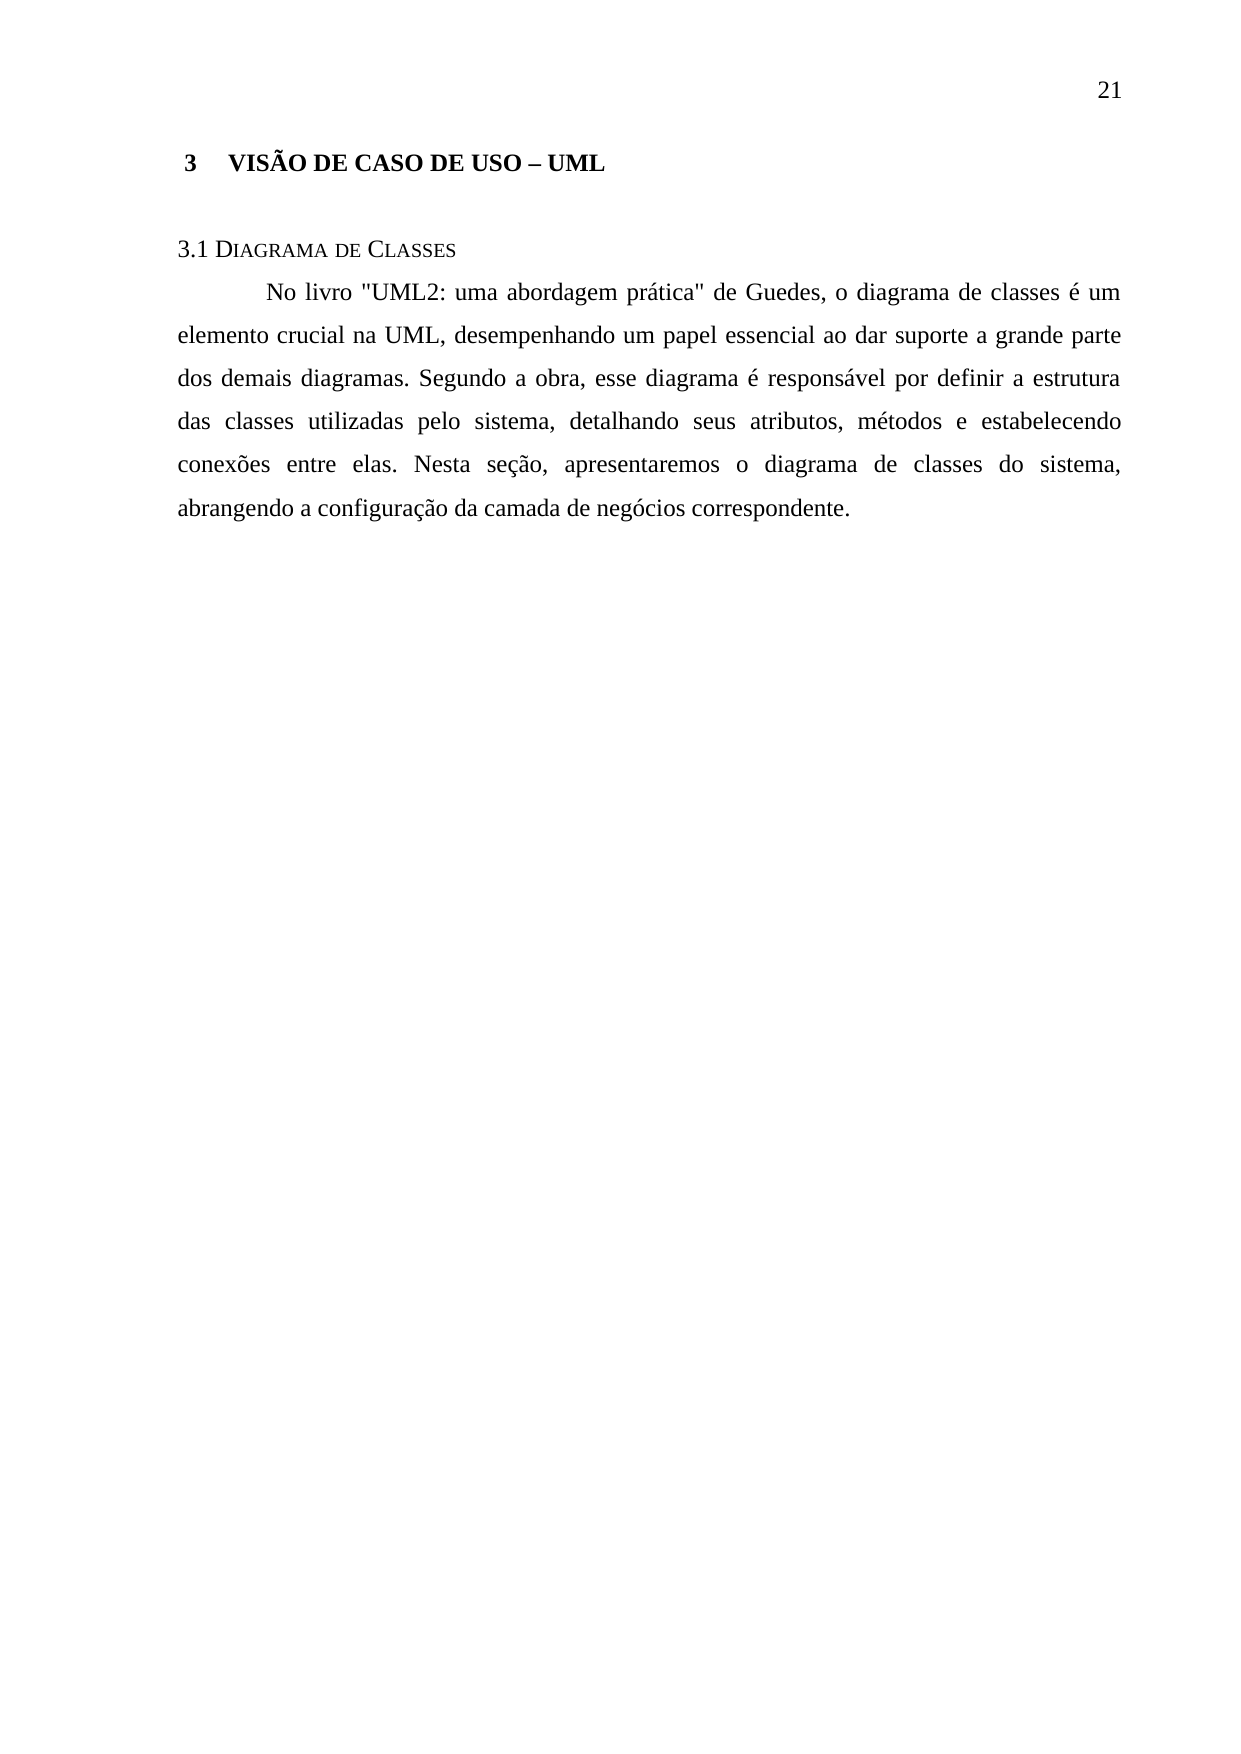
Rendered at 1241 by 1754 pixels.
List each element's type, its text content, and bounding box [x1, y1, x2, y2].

text No livro "UML2: uma abordagem prática" de Guedes, o diagrama de classes é um elemento crucial na UML, desempenhando um papel essencial ao dar suporte a grande parte dos demais diagramas. Segundo a obra, esse diagrama é responsável por definir a estrutura das classes utilizadas pelo sistema, detalhando seus atributos, métodos e estabelecendo conexões entre elas. Nesta seção, apresentaremos o diagrama de classes do sistema, abrangendo a configuração da camada de negócios correspondente. [177, 277, 1122, 521]
subtitle VISÃO DE CASO DE USO – UML [184, 148, 1122, 176]
subtitle 3.1 Diagrama de Classes [177, 234, 1122, 263]
